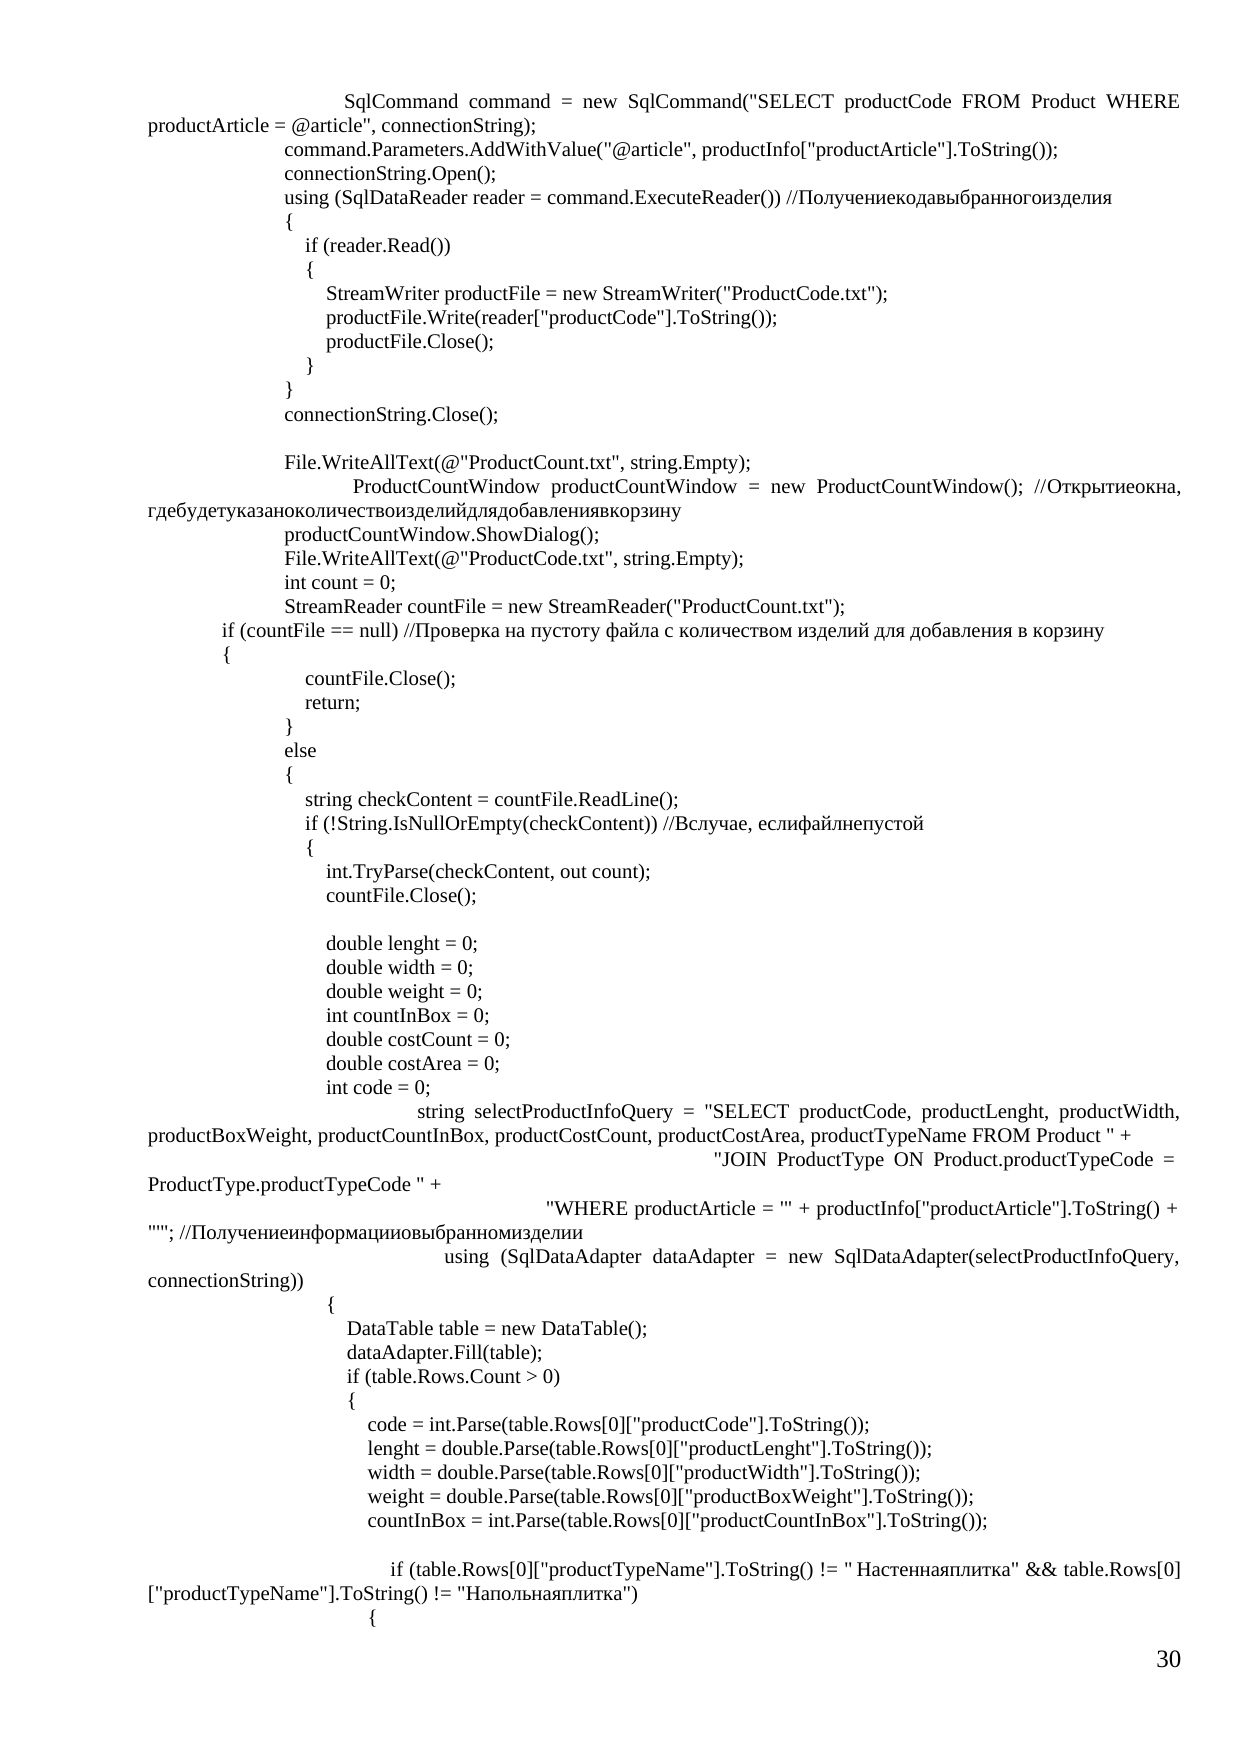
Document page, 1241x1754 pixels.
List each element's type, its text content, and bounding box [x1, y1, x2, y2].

text string selectProductInfoQuery = "SELECT productCode, productLenght, productWidth, productBoxWeight, productCountInBox, productCostCount, productCostArea, productTypeName FROM Product " + [148, 1099, 1181, 1147]
text double weight = 0; [148, 979, 1181, 1003]
text if (reader.Read()) [148, 233, 1181, 257]
text weight = double.Parse(table.Rows[0]["productBoxWeight"].ToString()); [148, 1484, 1181, 1508]
text productFile.Close(); [148, 329, 1181, 353]
text int code = 0; [148, 1075, 1181, 1099]
text "JOIN ProductType ON Product.productTypeCode = ProductType.productTypeCode " + [148, 1147, 1181, 1196]
text File.WriteAllText(@"ProductCode.txt", string.Empty); [148, 546, 1181, 570]
text } [148, 714, 1181, 738]
text { [148, 1604, 1181, 1629]
text code = int.Parse(table.Rows[0]["productCode"].ToString()); [148, 1412, 1181, 1436]
text using (SqlDataAdapter dataAdapter = new SqlDataAdapter(selectProductInfoQuery, connectionString)) [148, 1244, 1181, 1292]
text { [148, 257, 1181, 281]
text else [148, 738, 1181, 762]
text { [148, 762, 1181, 786]
text double width = 0; [148, 955, 1181, 979]
text productCountWindow.ShowDialog(); [148, 522, 1181, 546]
text productFile.Write(reader["productCode"].ToString()); [148, 305, 1181, 329]
text "WHERE productArticle = '" + productInfo["productArticle"].ToString() + "'"; //Получениеинформацииовыбранномизделии [148, 1196, 1181, 1244]
text StreamWriter productFile = new StreamWriter("ProductCode.txt"); [148, 281, 1181, 305]
text lenght = double.Parse(table.Rows[0]["productLenght"].ToString()); [148, 1436, 1181, 1460]
text { [148, 642, 1181, 666]
text int countInBox = 0; [148, 1003, 1181, 1027]
text { [148, 209, 1181, 233]
text double costArea = 0; [148, 1051, 1181, 1075]
text countFile.Close(); [148, 666, 1181, 690]
text width = double.Parse(table.Rows[0]["productWidth"].ToString()); [148, 1460, 1181, 1484]
text countFile.Close(); [148, 883, 1181, 907]
text using (SqlDataReader reader = command.ExecuteReader()) //Получениекодавыбранногоизделия [148, 185, 1181, 209]
text { [148, 1388, 1181, 1412]
text string checkContent = countFile.ReadLine(); [148, 786, 1181, 811]
text { [148, 834, 1181, 859]
text DataTable table = new DataTable(); [148, 1316, 1181, 1340]
text { [148, 1292, 1181, 1316]
text if (table.Rows.Count > 0) [148, 1364, 1181, 1388]
text SqlCommand command = new SqlCommand("SELECT productCode FROM Product WHERE productArticle = @article", connectionString); [148, 89, 1181, 137]
text StreamReader countFile = new StreamReader("ProductCount.txt"); [148, 594, 1181, 618]
text command.Parameters.AddWithValue("@article", productInfo["productArticle"].ToString()); [148, 137, 1181, 161]
text connectionString.Close(); [148, 401, 1181, 426]
text if (table.Rows[0]["productTypeName"].ToString() != "Настеннаяплитка" && table.Rows[0]["productTypeName"].ToString() != "Напольнаяплитка") [148, 1556, 1181, 1604]
text double costCount = 0; [148, 1027, 1181, 1051]
text ProductCountWindow productCountWindow = new ProductCountWindow(); //Открытиеокна, гдебудетуказаноколичествоизделийдлядобавлениявкорзину [148, 474, 1181, 522]
text connectionString.Open(); [148, 161, 1181, 185]
text int count = 0; [148, 570, 1181, 594]
text countInBox = int.Parse(table.Rows[0]["productCountInBox"].ToString()); [148, 1508, 1181, 1532]
text return; [148, 690, 1181, 714]
text if (countFile == null) //Проверка на пустоту файла с количеством изделий для добавления в корзину [148, 618, 1181, 642]
text File.WriteAllText(@"ProductCount.txt", string.Empty); [148, 449, 1181, 474]
text double lenght = 0; [148, 931, 1181, 955]
text } [148, 377, 1181, 401]
text dataAdapter.Fill(table); [148, 1340, 1181, 1364]
text if (!String.IsNullOrEmpty(checkContent)) //Вслучае, еслифайлнепустой [148, 811, 1181, 834]
text } [148, 353, 1181, 377]
text int.TryParse(checkContent, out count); [148, 859, 1181, 883]
